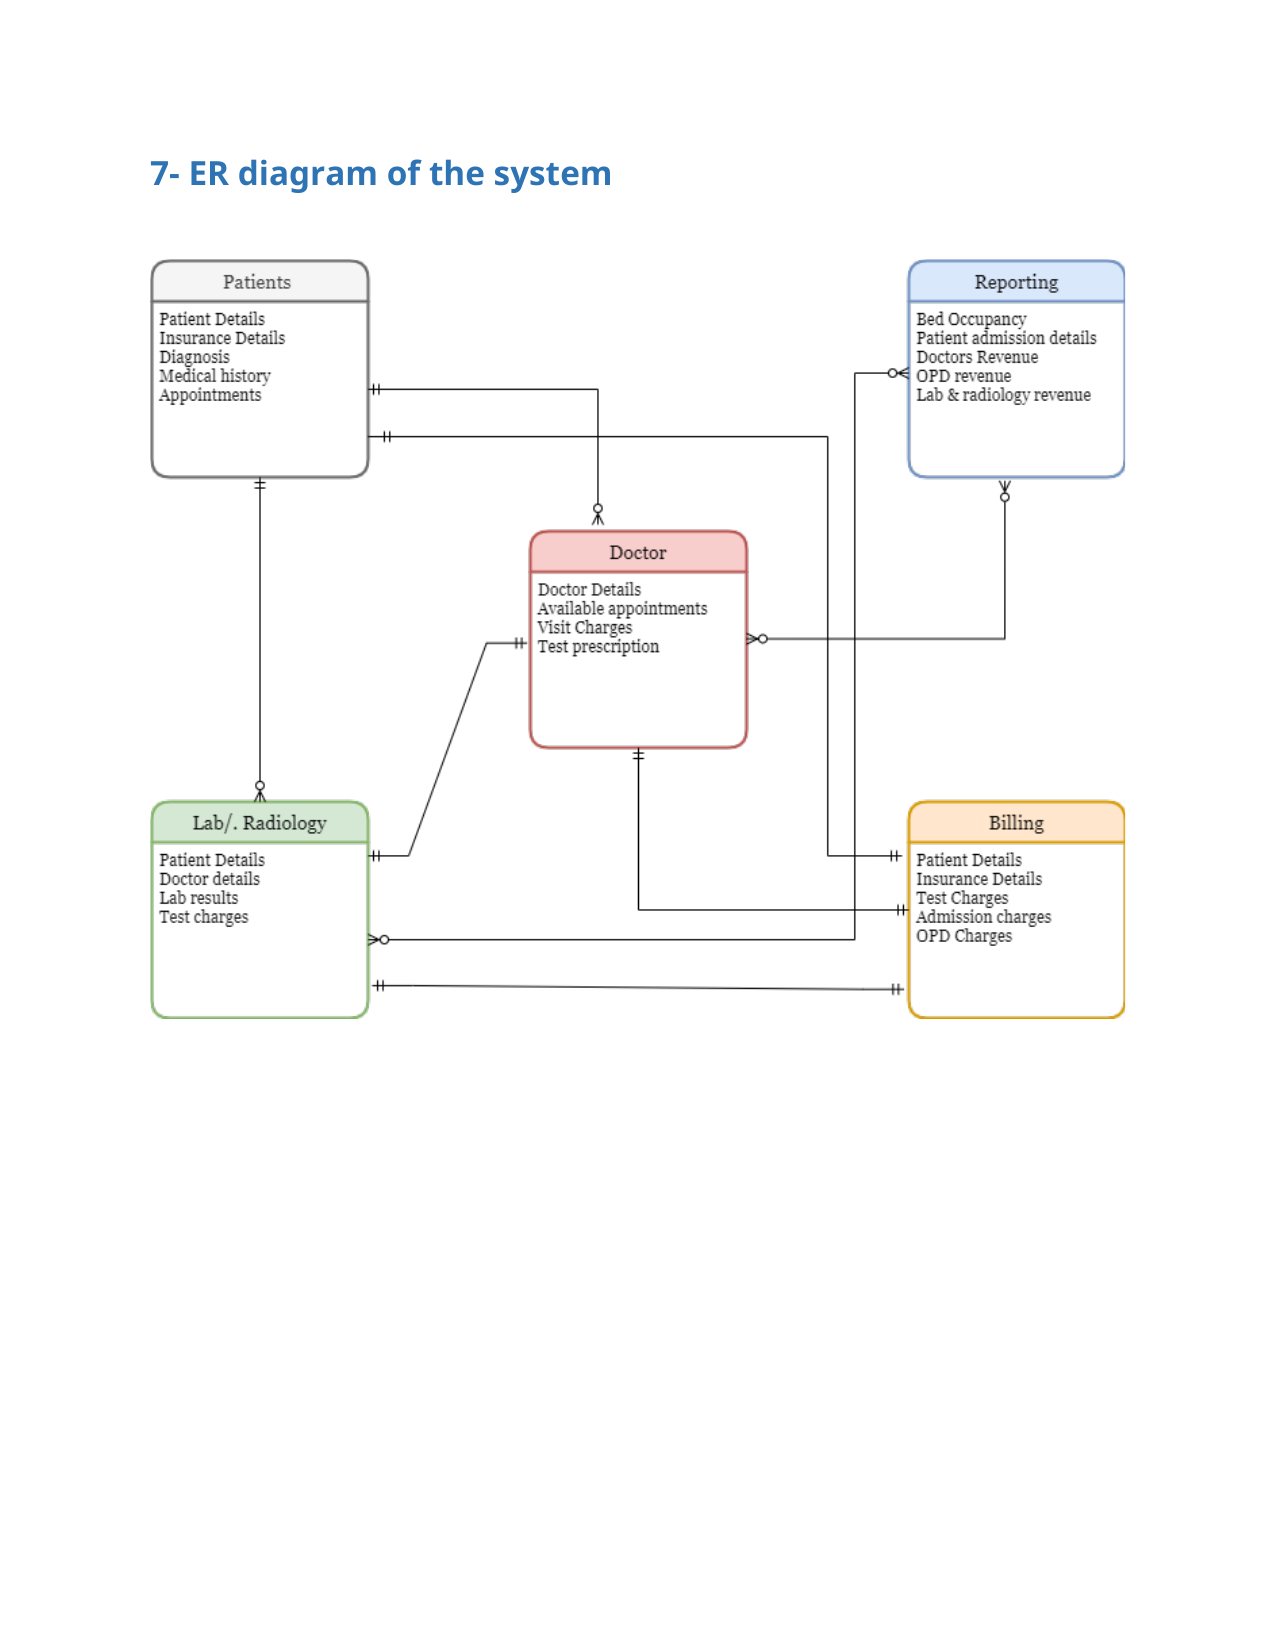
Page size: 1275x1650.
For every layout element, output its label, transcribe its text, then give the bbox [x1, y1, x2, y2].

picture [150, 259, 1125, 1019]
subtitle 7- ER diagram of the system [150, 150, 1125, 195]
